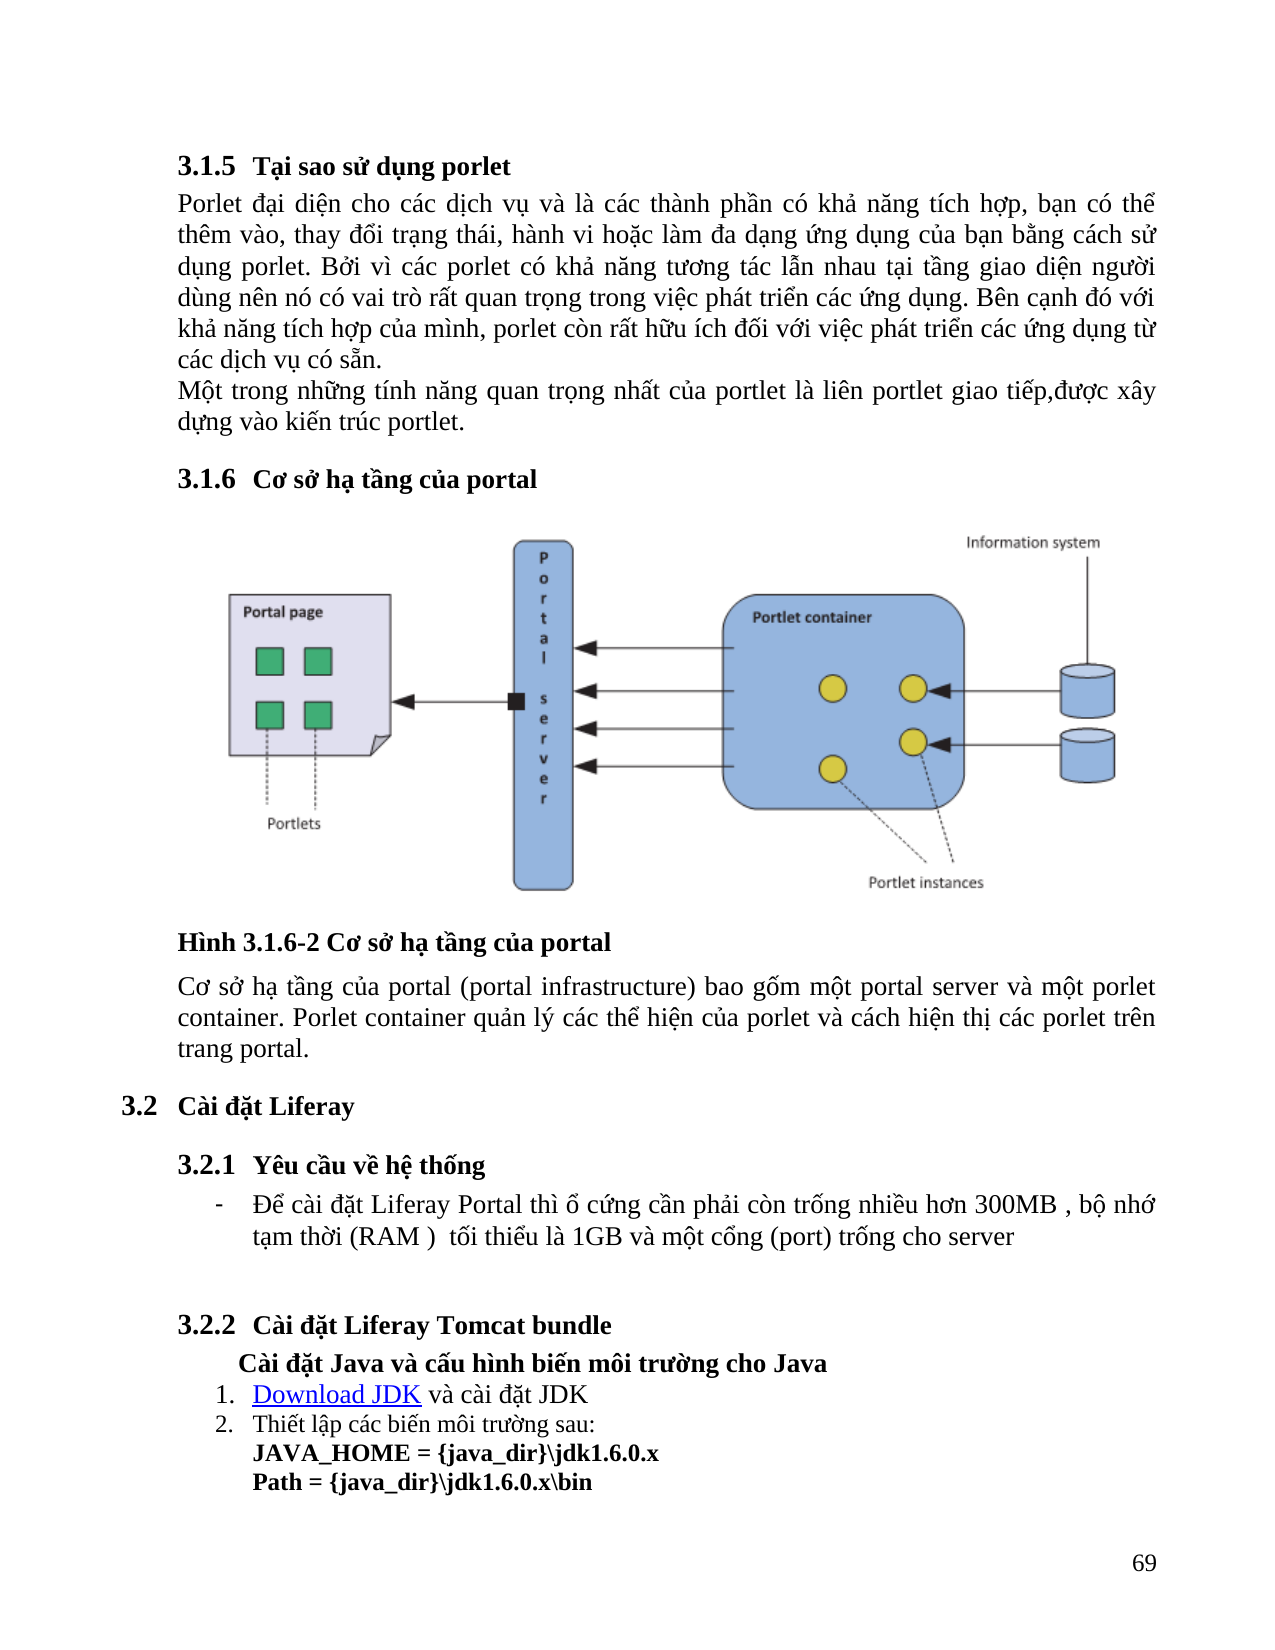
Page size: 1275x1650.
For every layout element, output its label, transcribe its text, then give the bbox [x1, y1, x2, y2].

picture [177, 501, 1157, 914]
text Một trong những tính năng quan trọng nhất của portlet là liên portlet giao tiếp,được xây dựng vào kiến ​​trúc portlet. [177, 374, 1157, 437]
list JAVA_HOME = {java_dir}\jdk1.6.0.x [252, 1438, 1157, 1467]
subtitle Cài đặt Liferay [121, 1088, 1157, 1122]
list Download JDK và cài đặt JDK [215, 1378, 1157, 1409]
subtitle Cài đặt Liferay Tomcat bundle [177, 1307, 1157, 1341]
text Cài đặt Java và cấu hình biến môi trường cho Java [177, 1347, 1157, 1378]
text Cơ sở hạ tầng của portal (portal infrastructure) bao gốm một portal server và một porlet container. Porlet container quản lý các thể hiện của porlet và cách hiện thị các porlet trên trang portal. [177, 970, 1157, 1063]
text Path = {java_dir}\jdk1.6.0.x\bin [177, 1467, 1157, 1496]
list Thiết lập các biến môi trường sau: [215, 1409, 1157, 1438]
subtitle Yêu cầu về hệ thống [177, 1147, 1157, 1181]
list Để cài đặt Liferay Portal thì ổ cứng cần phải còn trống nhiều hơn 300MB , bộ nhớ tạm thời (RAM ) tối thiểu là 1GB và một cổng (port) trống cho server [215, 1187, 1157, 1251]
text Porlet đại diện cho các dịch vụ và là các thành phần có khả năng tích hợp, bạn có thể thêm vào, thay đổi trạng thái, hành vi hoặc làm đa dạng ứng dụng của bạn bằng cách sử dụng porlet. Bởi vì các porlet có khả năng tương tác lẫn nhau tại tầng giao diện người dùng nên nó có vai trò rất quan trọng trong việc phát triển các ứng dụng. Bên cạnh đó với khả năng tích hợp của mình, porlet còn rất hữu ích đối với việc phát triển các ứng dụng từ các dịch vụ có sẵn. [177, 187, 1157, 374]
subtitle Cơ sở hạ tầng của portal [177, 462, 1157, 495]
subtitle Tại sao sử dụng porlet [177, 148, 1157, 181]
